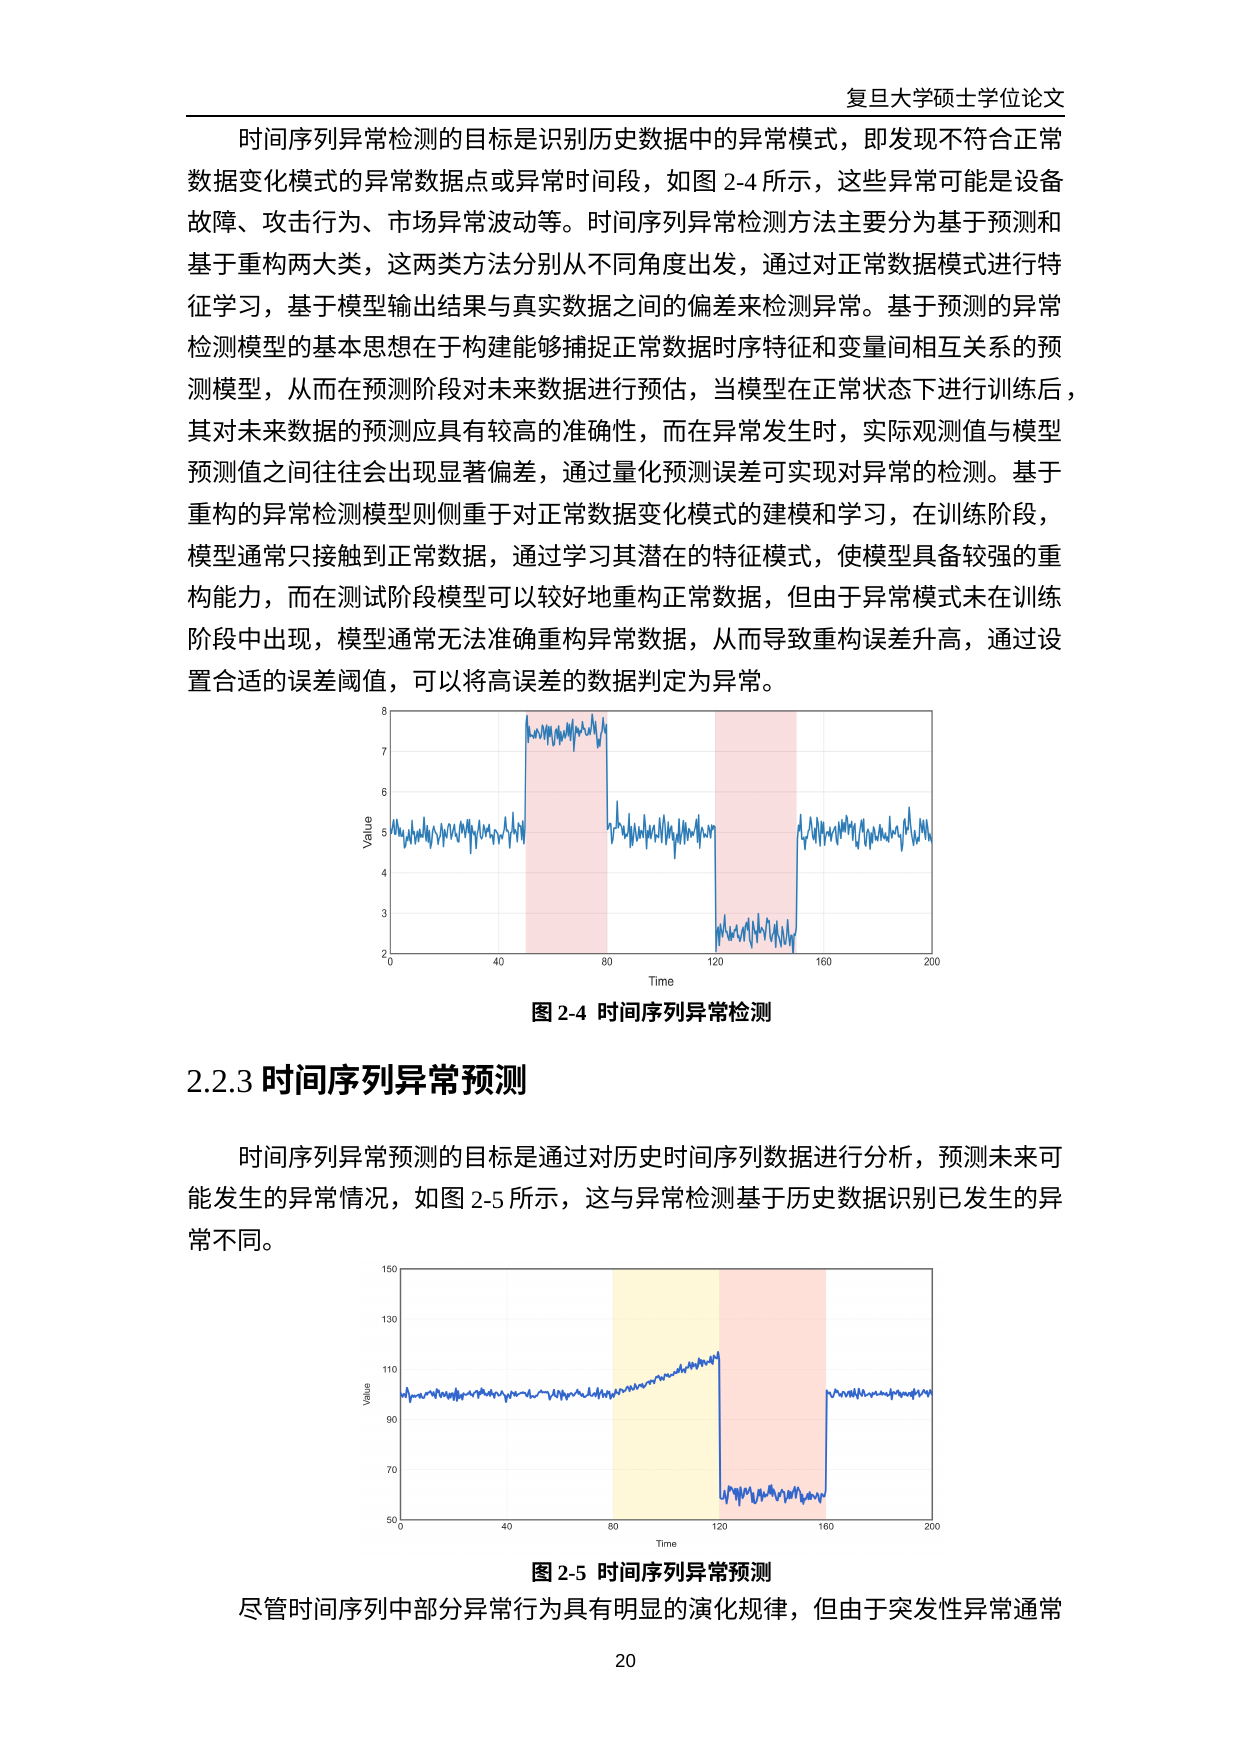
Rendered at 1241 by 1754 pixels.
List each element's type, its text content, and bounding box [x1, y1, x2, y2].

text 时间序列异常预测的目标是通过对历史时间序列数据进行分析，预测未来可能发生的异常情况，如图2-5所示，这与异常检测基于历史数据识别已发生的异常不同。 [188, 1134, 1065, 1259]
text 时间序列异常检测的目标是识别历史数据中的异常模式，即发现不符合正常数据变化模式的异常数据点或异常时间段，如图2-4所示，这些异常可能是设备故障、攻击行为、市场异常波动等。时间序列异常检测方法主要分为基于预测和基于重构两大类，这两类方法分别从不同角度出发，通过对正常数据模式进行特征学习，基于模型输出结果与真实数据之间的偏差来检测异常。基于预测的异常检测模型的基本思想在于构建能够捕捉正常数据时序特征和变量间相互关系的预测模型，从而在预测阶段对未来数据进行预估，当模型在正常状态下进行训练后，其对未来数据的预测应具有较高的准确性，而在异常发生时，实际观测值与模型预测值之间往往会出现显著偏差，通过量化预测误差可实现对异常的检测。基于重构的异常检测模型则侧重于对正常数据变化模式的建模和学习，在训练阶段，模型通常只接触到正常数据，通过学习其潜在的特征模式，使模型具备较强的重构能力，而在测试阶段模型可以较好地重构正常数据，但由于异常模式未在训练阶段中出现，模型通常无法准确重构异常数据，从而导致重构误差升高，通过设置合适的误差阈值，可以将高误差的数据判定为异常。 [188, 117, 1065, 700]
subtitle 时间序列异常预测 [186, 1054, 1065, 1102]
picture [356, 1259, 947, 1555]
text 图2-4 时间序列异常检测 [188, 995, 1065, 1027]
picture [356, 700, 947, 996]
text 图2-5 时间序列异常预测 [188, 1554, 1065, 1586]
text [188, 1586, 1065, 1628]
